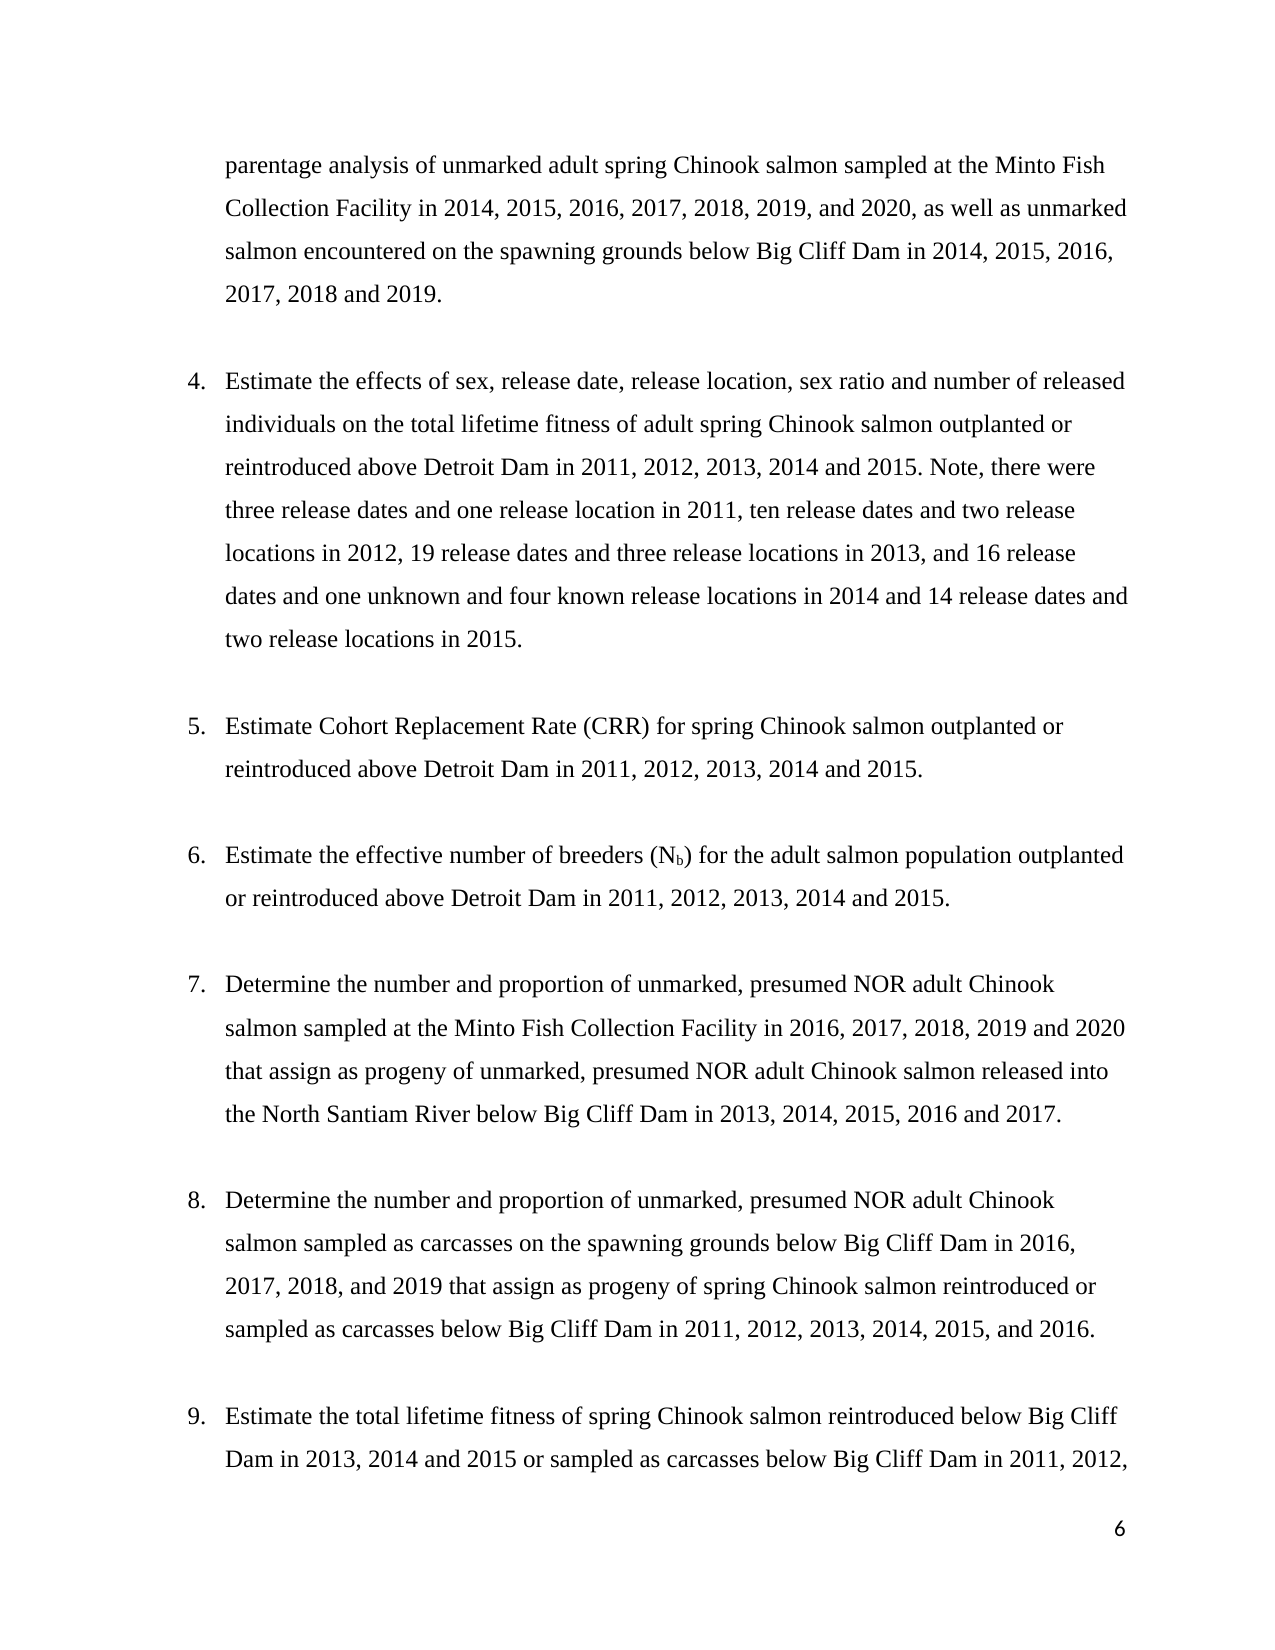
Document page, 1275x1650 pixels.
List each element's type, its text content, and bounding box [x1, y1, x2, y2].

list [187, 1401, 1130, 1473]
list Estimate Cohort Replacement Rate (CRR) for spring Chinook salmon outplanted or reintroduced above Detroit Dam in 2011, 2012, 2013, 2014 and 2015. [187, 711, 1130, 783]
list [187, 150, 1130, 308]
list Estimate the effects of sex, release date, release location, sex ratio and number of released individuals on the total lifetime fitness of adult spring Chinook salmon outplanted or reintroduced above Detroit Dam in 2011, 2012, 2013, 2014 and 2015. Note, there were three release dates and one release location in 2011, ten release dates and two release locations in 2012, 19 release dates and three release locations in 2013, and 16 release dates and one unknown and four known release locations in 2014 and 14 release dates and two release locations in 2015. [187, 366, 1130, 653]
list Estimate the effective number of breeders (Nb) for the adult salmon population outplanted or reintroduced above Detroit Dam in 2011, 2012, 2013, 2014 and 2015. [187, 840, 1130, 912]
list Determine the number and proportion of unmarked, presumed NOR adult Chinook salmon sampled at the Minto Fish Collection Facility in 2016, 2017, 2018, 2019 and 2020 that assign as progeny of unmarked, presumed NOR adult Chinook salmon released into the North Santiam River below Big Cliff Dam in 2013, 2014, 2015, 2016 and 2017. [187, 969, 1130, 1128]
list Determine the number and proportion of unmarked, presumed NOR adult Chinook salmon sampled as carcasses on the spawning grounds below Big Cliff Dam in 2016, 2017, 2018, and 2019 that assign as progeny of spring Chinook salmon reintroduced or sampled as carcasses below Big Cliff Dam in 2011, 2012, 2013, 2014, 2015, and 2016. [187, 1185, 1130, 1343]
